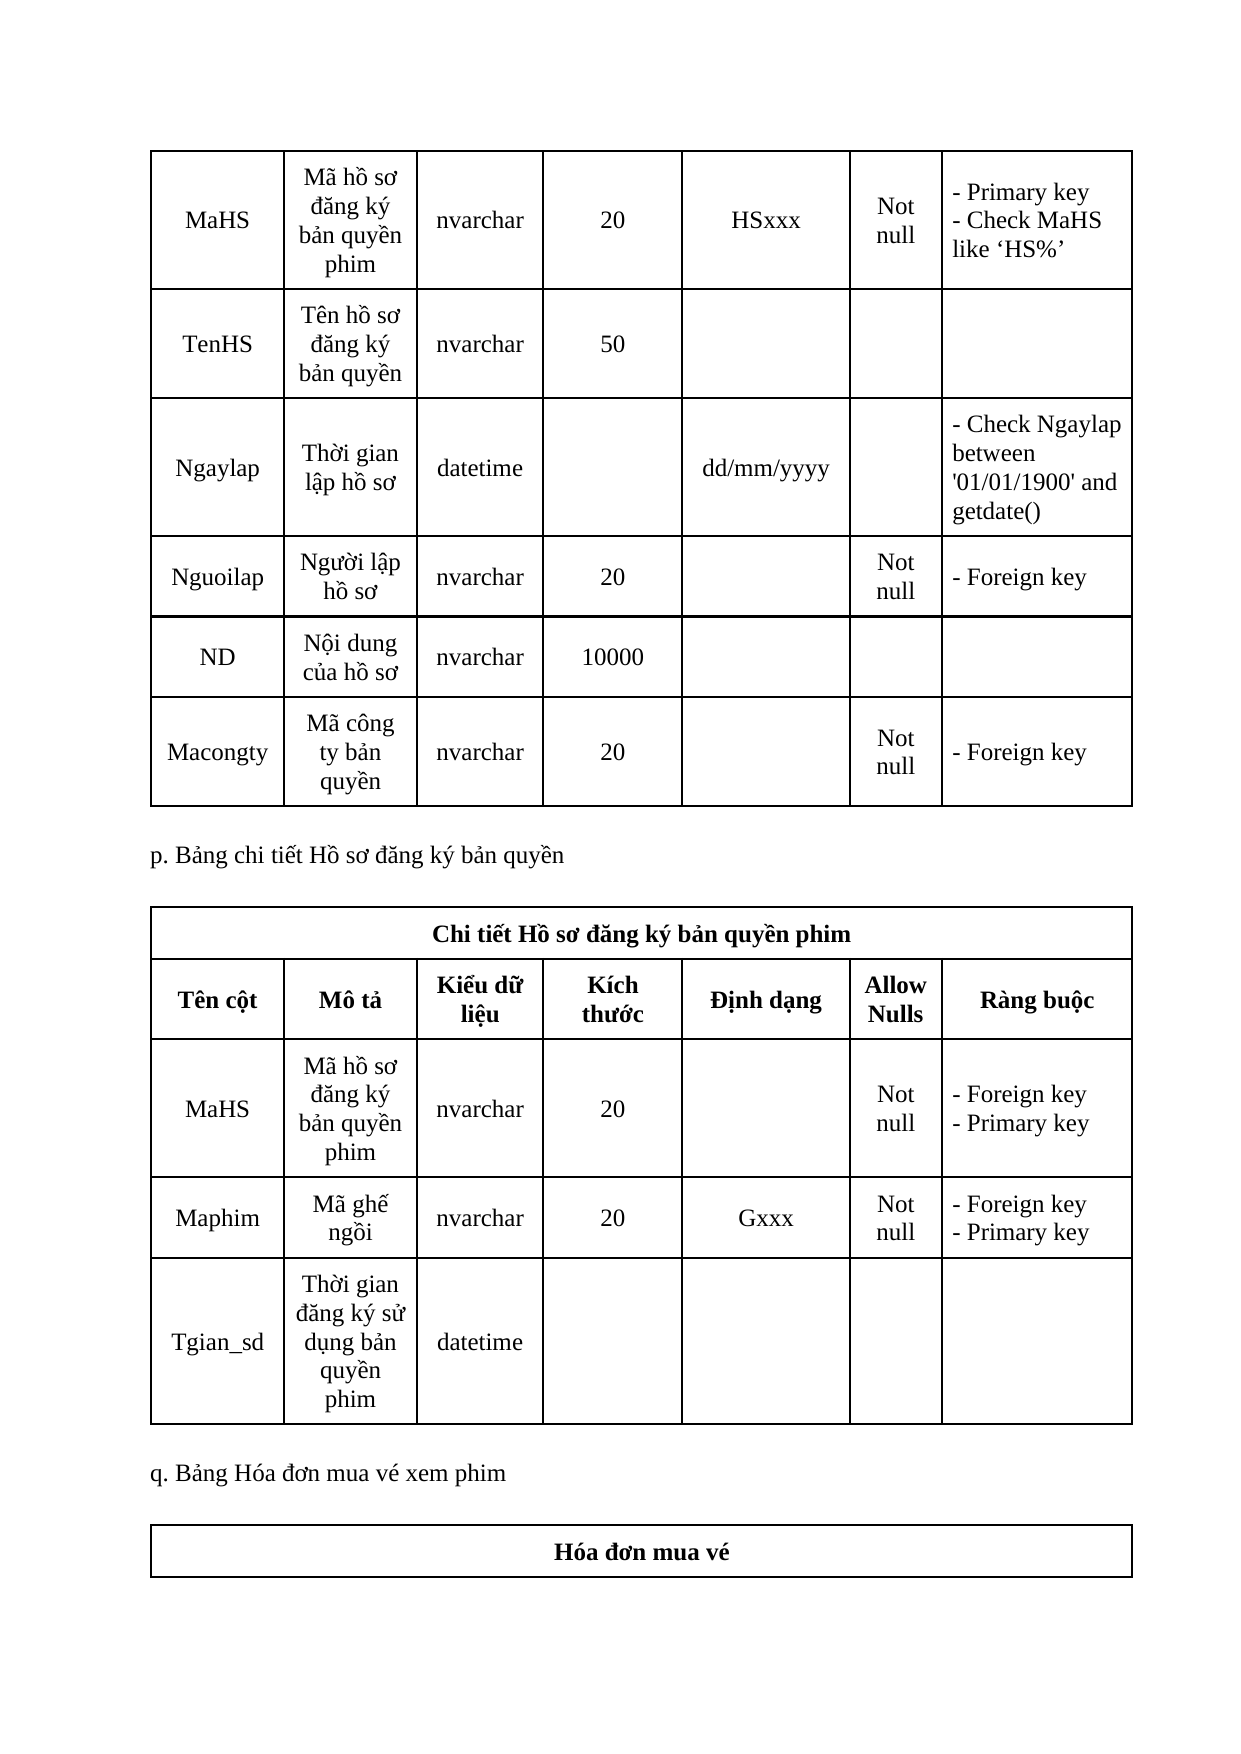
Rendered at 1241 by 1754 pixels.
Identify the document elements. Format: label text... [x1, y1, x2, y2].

table_header Hóa đơn mua vé [152, 1526, 1131, 1576]
table_cell Ngaylap [152, 399, 283, 535]
table_cell Mô tả [285, 960, 416, 1038]
table_cell MaHS [152, 152, 283, 288]
table_cell Mã ghế ngồi [285, 1178, 416, 1257]
table_cell Kích thước [544, 960, 681, 1038]
table_cell Định dạng [683, 960, 849, 1038]
table_cell - Foreign key - Primary key [943, 1178, 1131, 1257]
table_cell nvarchar [418, 290, 542, 397]
table_cell [683, 698, 849, 805]
table_cell Tên hồ sơ đăng ký bản quyền [285, 290, 416, 397]
table_cell Not null [851, 537, 941, 615]
table_cell nvarchar [418, 152, 542, 288]
table_cell nvarchar [418, 537, 542, 615]
table_cell Maphim [152, 1178, 283, 1257]
table_cell Thời gian lập hồ sơ [285, 399, 416, 535]
table_cell Ràng buộc [943, 960, 1131, 1038]
table_cell - Foreign key [943, 537, 1131, 615]
table_cell Not null [851, 1040, 941, 1176]
table_cell 20 [544, 1178, 681, 1257]
table_cell [943, 1259, 1131, 1423]
table_cell Allow Nulls [851, 960, 941, 1038]
table_cell MaHS [152, 1040, 283, 1176]
text p. Bảng chi tiết Hồ sơ đăng ký bản quyền [150, 840, 1090, 869]
table_cell Người lập hồ sơ [285, 537, 416, 615]
table_cell dd/mm/yyyy [683, 399, 849, 535]
table_cell [683, 537, 849, 615]
table_cell Tên cột [152, 960, 283, 1038]
table_cell Kiểu dữ liệu [418, 960, 542, 1038]
table_cell [851, 290, 941, 397]
table_cell Nội dung của hồ sơ [285, 618, 416, 696]
table_cell Thời gian đăng ký sử dụng bản quyền phim [285, 1259, 416, 1423]
table_cell - Check Ngaylap between '01/01/1900' and getdate() [943, 399, 1131, 535]
table_cell nvarchar [418, 1040, 542, 1176]
table_cell [683, 1259, 849, 1423]
table_cell [544, 1259, 681, 1423]
table_cell [683, 618, 849, 696]
table_cell TenHS [152, 290, 283, 397]
table_cell nvarchar [418, 698, 542, 805]
table_cell HSxxx [683, 152, 849, 288]
table_cell - Foreign key [943, 698, 1131, 805]
table_cell [851, 399, 941, 535]
table_cell nvarchar [418, 618, 542, 696]
table_cell [544, 399, 681, 535]
table_cell 20 [544, 698, 681, 805]
table_cell Not null [851, 698, 941, 805]
table_cell 20 [544, 1040, 681, 1176]
table_cell datetime [418, 399, 542, 535]
table_cell [943, 290, 1131, 397]
table_cell Mã hồ sơ đăng ký bản quyền phim [285, 1040, 416, 1176]
table_cell - Foreign key - Primary key [943, 1040, 1131, 1176]
table_cell datetime [418, 1259, 542, 1423]
table_cell - Primary key - Check MaHS like ‘HS%’ [943, 152, 1131, 288]
table_cell ND [152, 618, 283, 696]
table_cell Macongty [152, 698, 283, 805]
table_cell Gxxx [683, 1178, 849, 1257]
table_cell 10000 [544, 618, 681, 696]
table_cell [943, 618, 1131, 696]
table_cell Not null [851, 152, 941, 288]
table_cell [851, 1259, 941, 1423]
table_cell Tgian_sd [152, 1259, 283, 1423]
table_cell Not null [851, 1178, 941, 1257]
table_cell Mã công ty bản quyền [285, 698, 416, 805]
table_cell [683, 1040, 849, 1176]
table_cell 50 [544, 290, 681, 397]
text q. Bảng Hóa đơn mua vé xem phim [150, 1458, 1090, 1487]
table_cell 20 [544, 537, 681, 615]
table_cell [851, 618, 941, 696]
table_cell [683, 290, 849, 397]
table_cell nvarchar [418, 1178, 542, 1257]
table_cell 20 [544, 152, 681, 288]
table_cell Nguoilap [152, 537, 283, 615]
table_cell Mã hồ sơ đăng ký bản quyền phim [285, 152, 416, 288]
table_header Chi tiết Hồ sơ đăng ký bản quyền phim [152, 908, 1131, 958]
